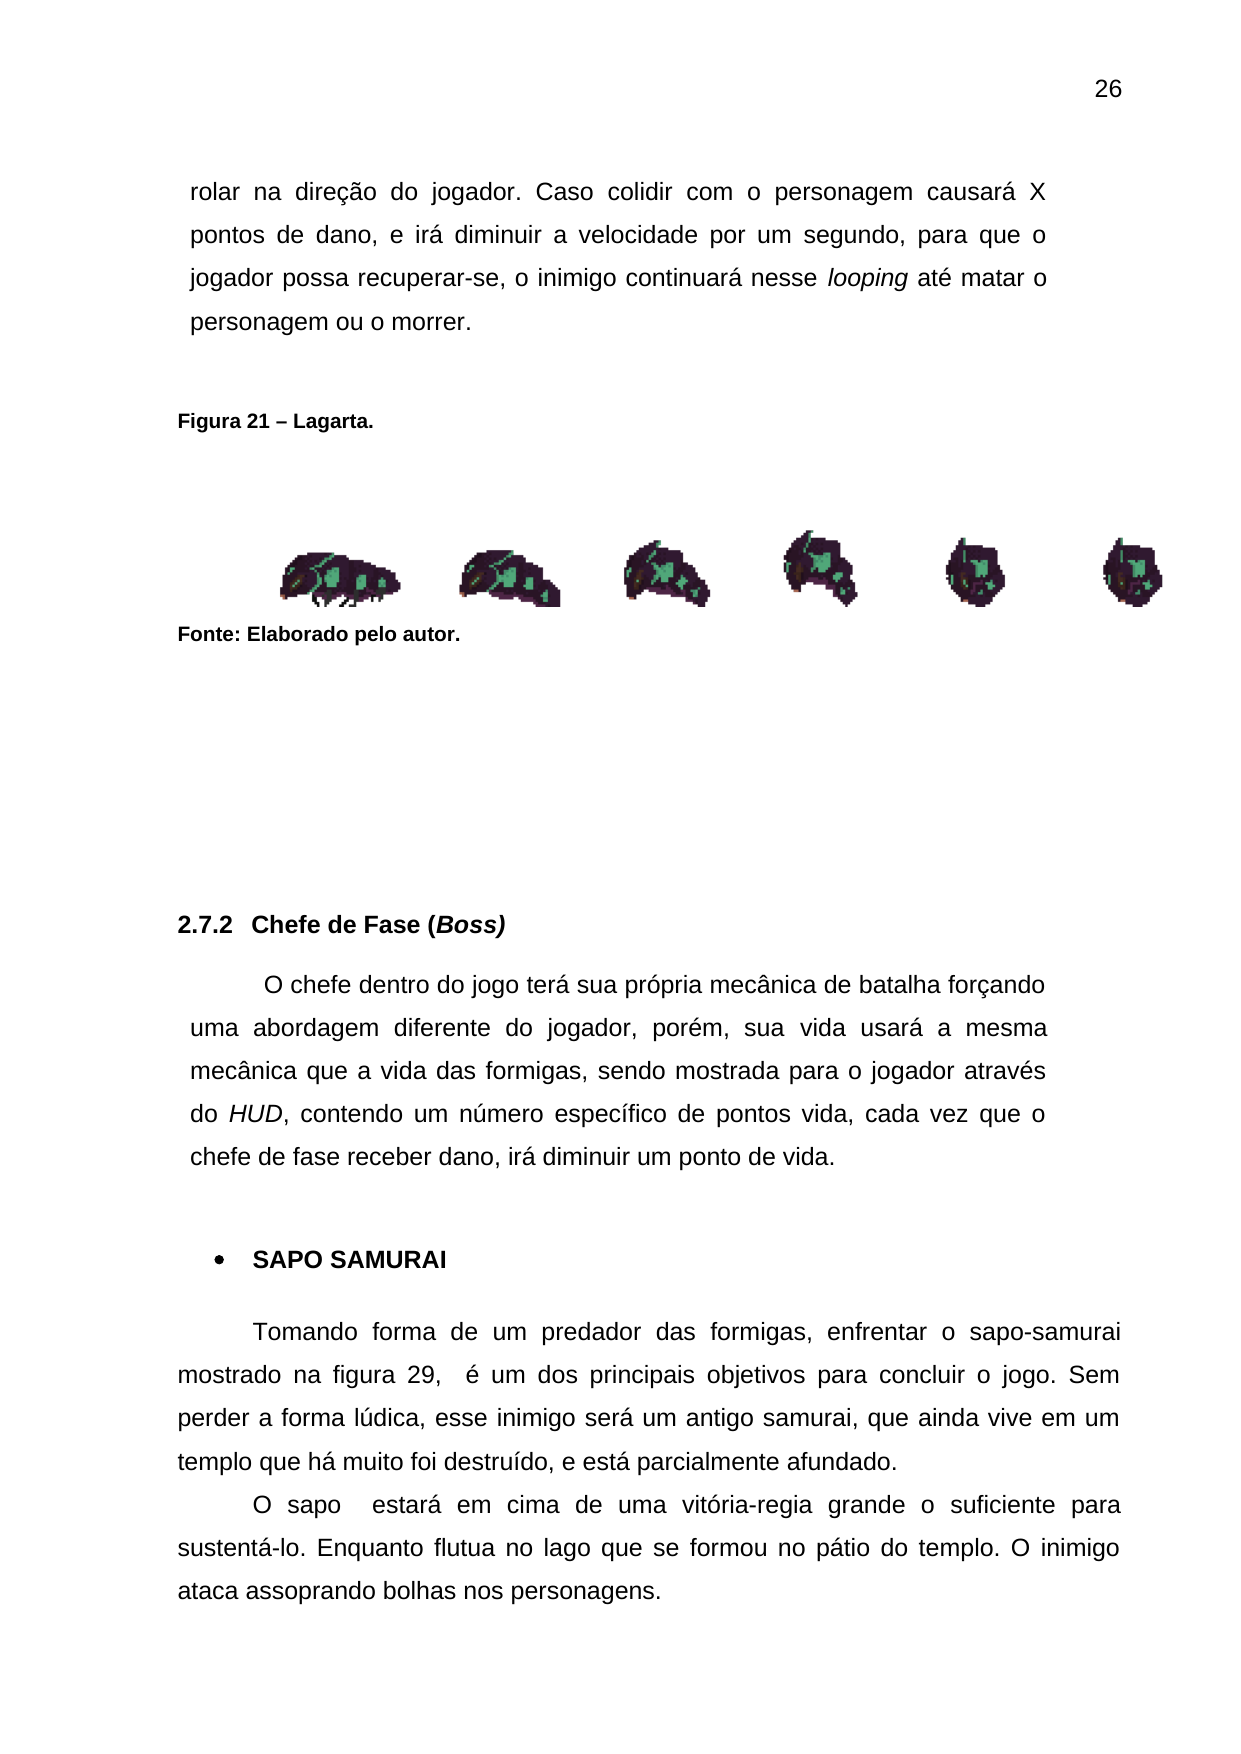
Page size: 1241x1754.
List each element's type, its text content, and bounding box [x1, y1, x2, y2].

text O sapo estará em cima de uma vitória-regia grande o suficiente para sustentá-lo. Enquanto flutua no lago que se formou no pátio do templo. O inimigo ataca assoprando bolhas nos personagens. [177, 1489, 1122, 1604]
text Fonte: Elaborado pelo autor. [177, 621, 1122, 645]
text Tomando forma de um predador das formigas, enfrentar o sapo-samurai mostrado na figura 29, é um dos principais objetivos para concluir o jogo. Sem perder a forma lúdica, esse inimigo será um antigo samurai, que ainda vive em um templo que há muito foi destruído, e está parcialmente afundado. [177, 1317, 1122, 1475]
picture [263, 449, 1209, 607]
subtitle 2.7.2 Chefe de Fase (Boss) [177, 910, 1122, 939]
text O chefe dentro do jogo terá sua própria mecânica de batalha forçando uma abordagem diferente do jogador, porém, sua vida usará a mesma mecânica que a vida das formigas, sendo mostrada para o jogador através do HUD, contendo um número específico de pontos vida, cada vez que o chefe de fase receber dano, irá diminuir um ponto de vida. [190, 970, 1047, 1171]
list SAPO SAMURAI [215, 1245, 1122, 1274]
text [190, 177, 1047, 335]
